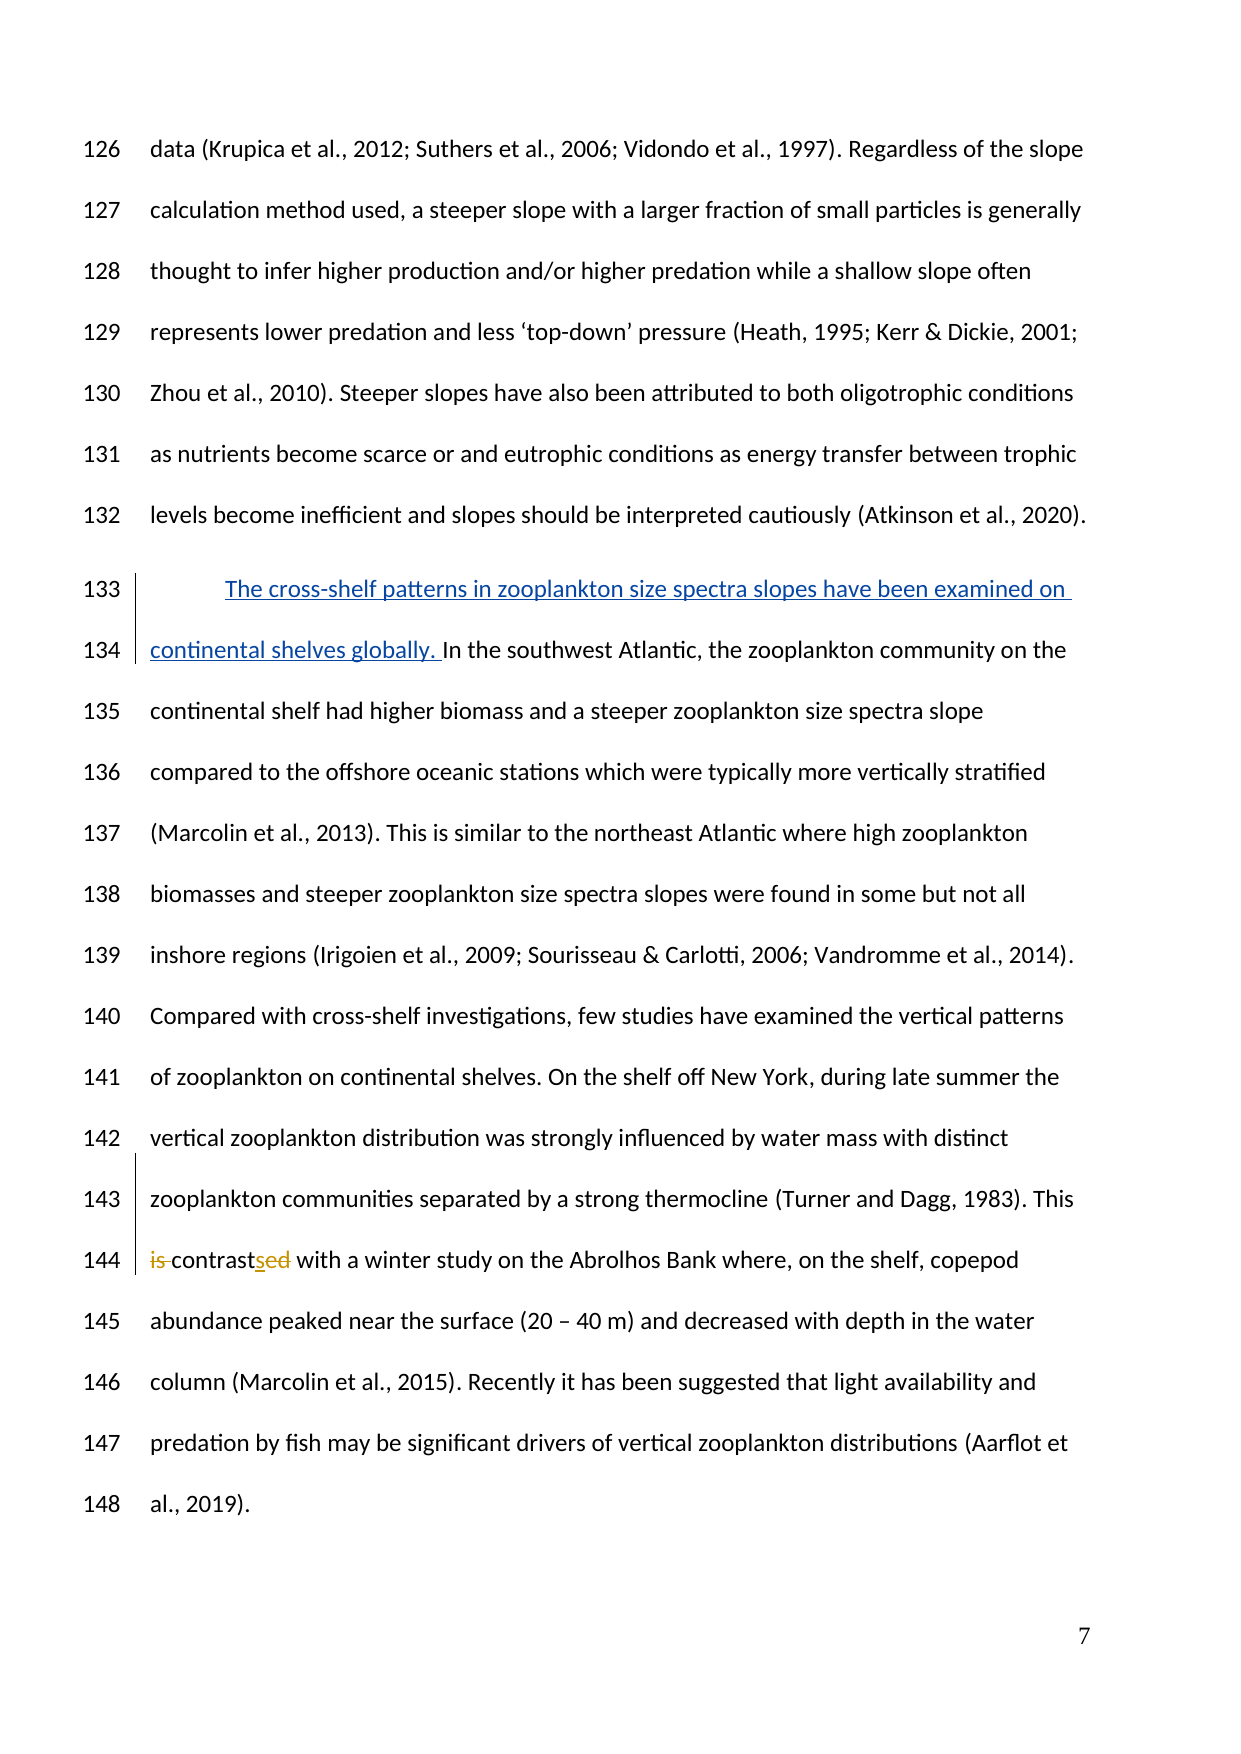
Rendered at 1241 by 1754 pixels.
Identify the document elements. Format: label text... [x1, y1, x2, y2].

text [150, 133, 1090, 530]
text In the southwest Atlantic, the zooplankton community on the continental shelf had higher biomass and a steeper zooplankton size spectra slope compared to the offshore oceanic stations which were typically more vertically stratified (Marcolin et al., 2013). This is similar to the northeast Atlantic where high zooplankton biomasses and steeper zooplankton size spectra slopes were found in some but not all inshore regions (Irigoien et al., 2009; Sourisseau & Carlotti, 2006; Vandromme et al., 2014). Compared with cross-shelf investigations, few studies have examined the vertical patterns of zooplankton on continental shelves. On the shelf off New York, during late summer the vertical zooplankton distribution was strongly influenced by water mass with distinct zooplankton communities separated by a strong thermocline (Turner and Dagg, 1983). This contrast with a winter study on the Abrolhos Bank where, on the shelf, copepod abundance peaked near the surface (20 – 40 m) and decreased with depth in the water column (Marcolin et al., 2015). Recently it has been suggested that light availability and predation by fish may be significant drivers of vertical zooplankton distributions (Aarflot et al., 2019). [150, 573, 1090, 1519]
